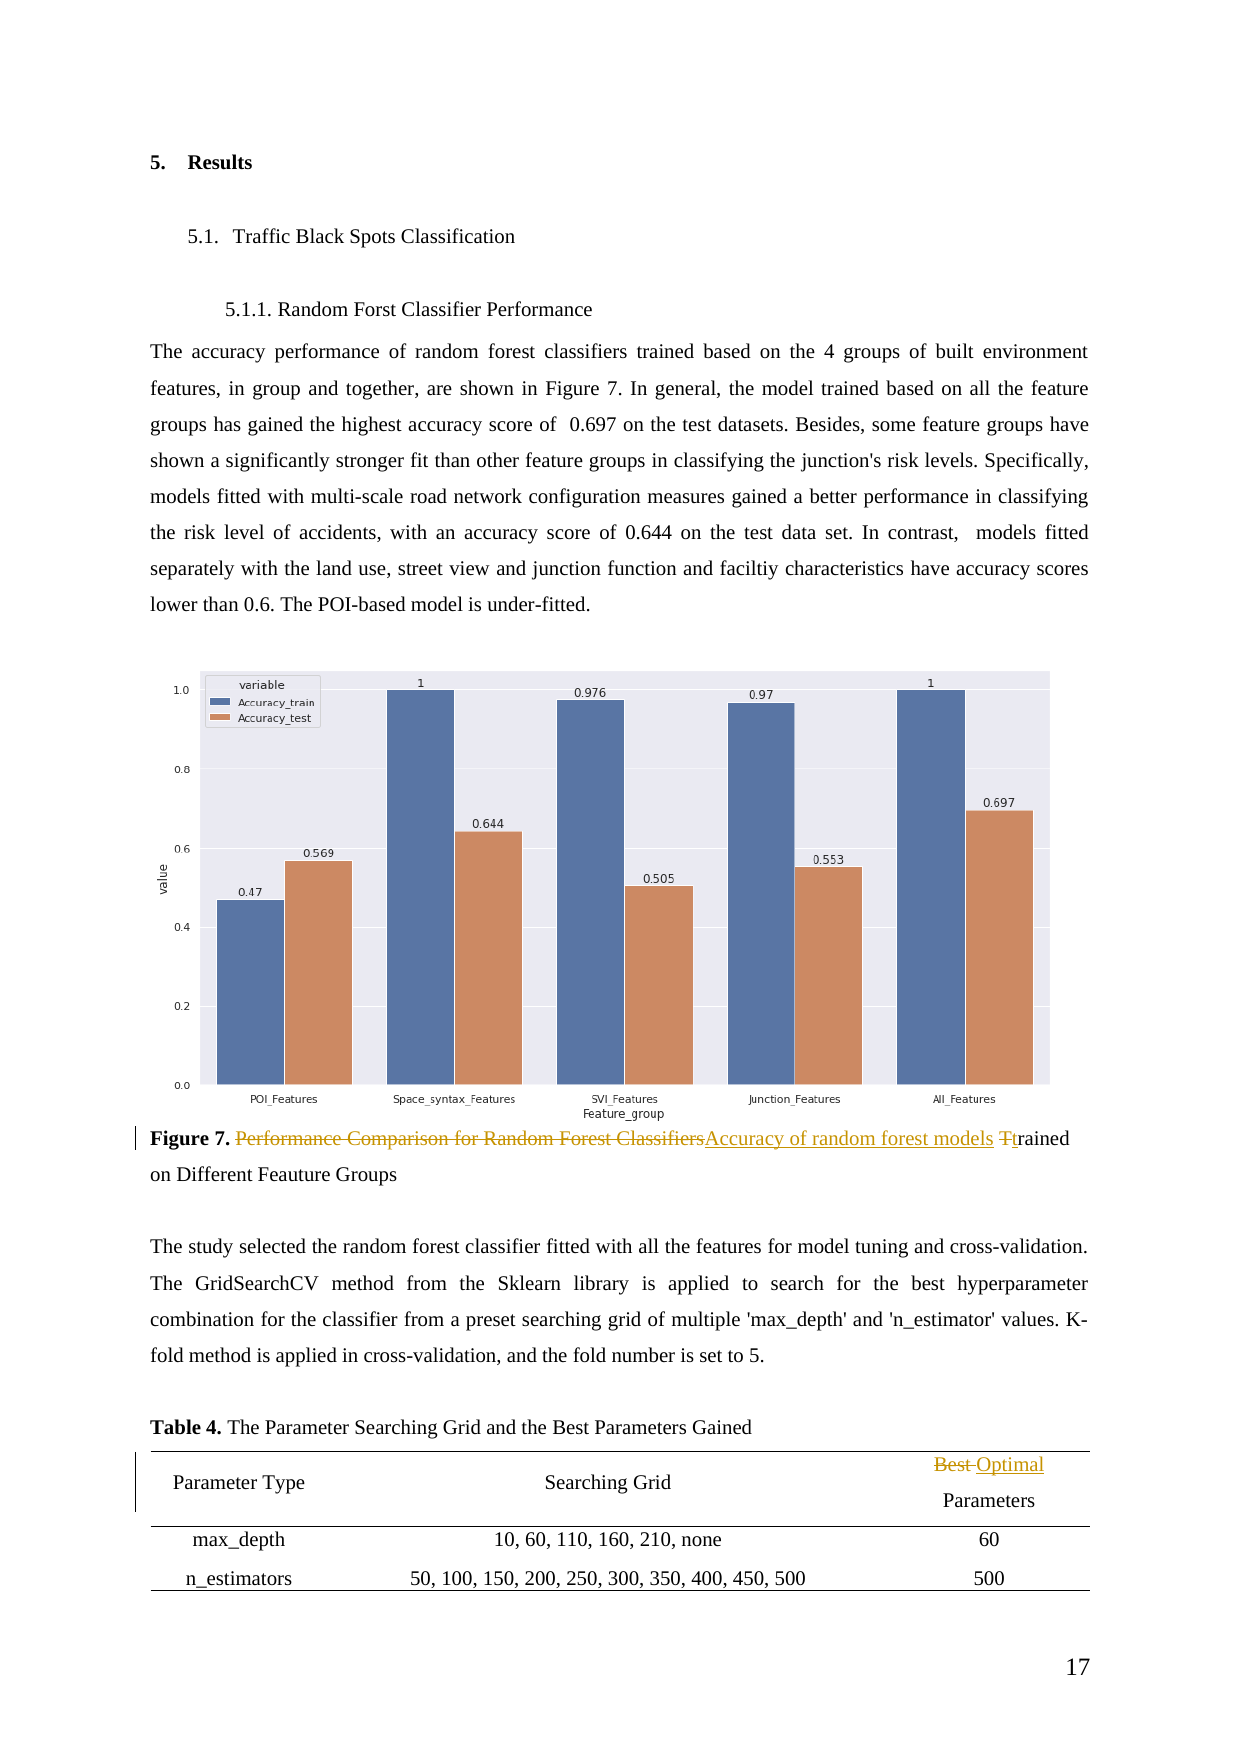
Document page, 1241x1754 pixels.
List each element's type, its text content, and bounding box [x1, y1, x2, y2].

table_header Parameter Type [151, 1452, 327, 1526]
table_cell 60 [888, 1527, 1090, 1566]
picture [150, 663, 1056, 1127]
table_cell 500 [888, 1566, 1090, 1589]
subtitle Results [150, 150, 1090, 174]
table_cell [327, 1566, 888, 1589]
text The accuracy performance of random forest classifiers trained based on the 4 groups of built environment features, in group and together, are shown in Figure 7. In general, the model trained based on all the feature groups has gained the highest accuracy score of 0.697 on the test datasets. Besides, some feature groups have shown a significantly stronger fit than other feature groups in classifying the junction's risk levels. Specifically, models fitted with multi-scale road network configuration measures gained a better performance in classifying the risk level of accidents, with an accuracy score of 0.644 on the test data set. In contrast, models fitted separately with the land use, street view and junction function and faciltiy characteristics have accuracy scores lower than 0.6. The POI-based model is under-fitted. [150, 339, 1090, 616]
text Table 4. The Parameter Searching Grid and the Best Parameters Gained [150, 1415, 1090, 1439]
table_cell 10, 60, 110, 160, 210, none [327, 1527, 888, 1566]
table_cell n_estimators [151, 1566, 327, 1589]
table_cell max_depth [151, 1527, 327, 1566]
text Figure 7. rained on Different Feauture Groups [150, 1126, 1090, 1186]
text The study selected the random forest classifier fitted with all the features for model tuning and cross-validation. The GridSearchCV method from the Sklearn library is applied to search for the best hyperparameter combination for the classifier from a preset searching grid of multiple 'max_depth' and 'n_estimator' values. K-fold method is applied in cross-validation, and the fold number is set to 5. [150, 1234, 1090, 1367]
table_header Searching Grid [327, 1452, 888, 1526]
table_header Parameters [888, 1452, 1090, 1526]
subtitle Traffic Black Spots Classification [187, 223, 1090, 248]
subtitle Random Forst Classifier Performance [225, 297, 1031, 321]
